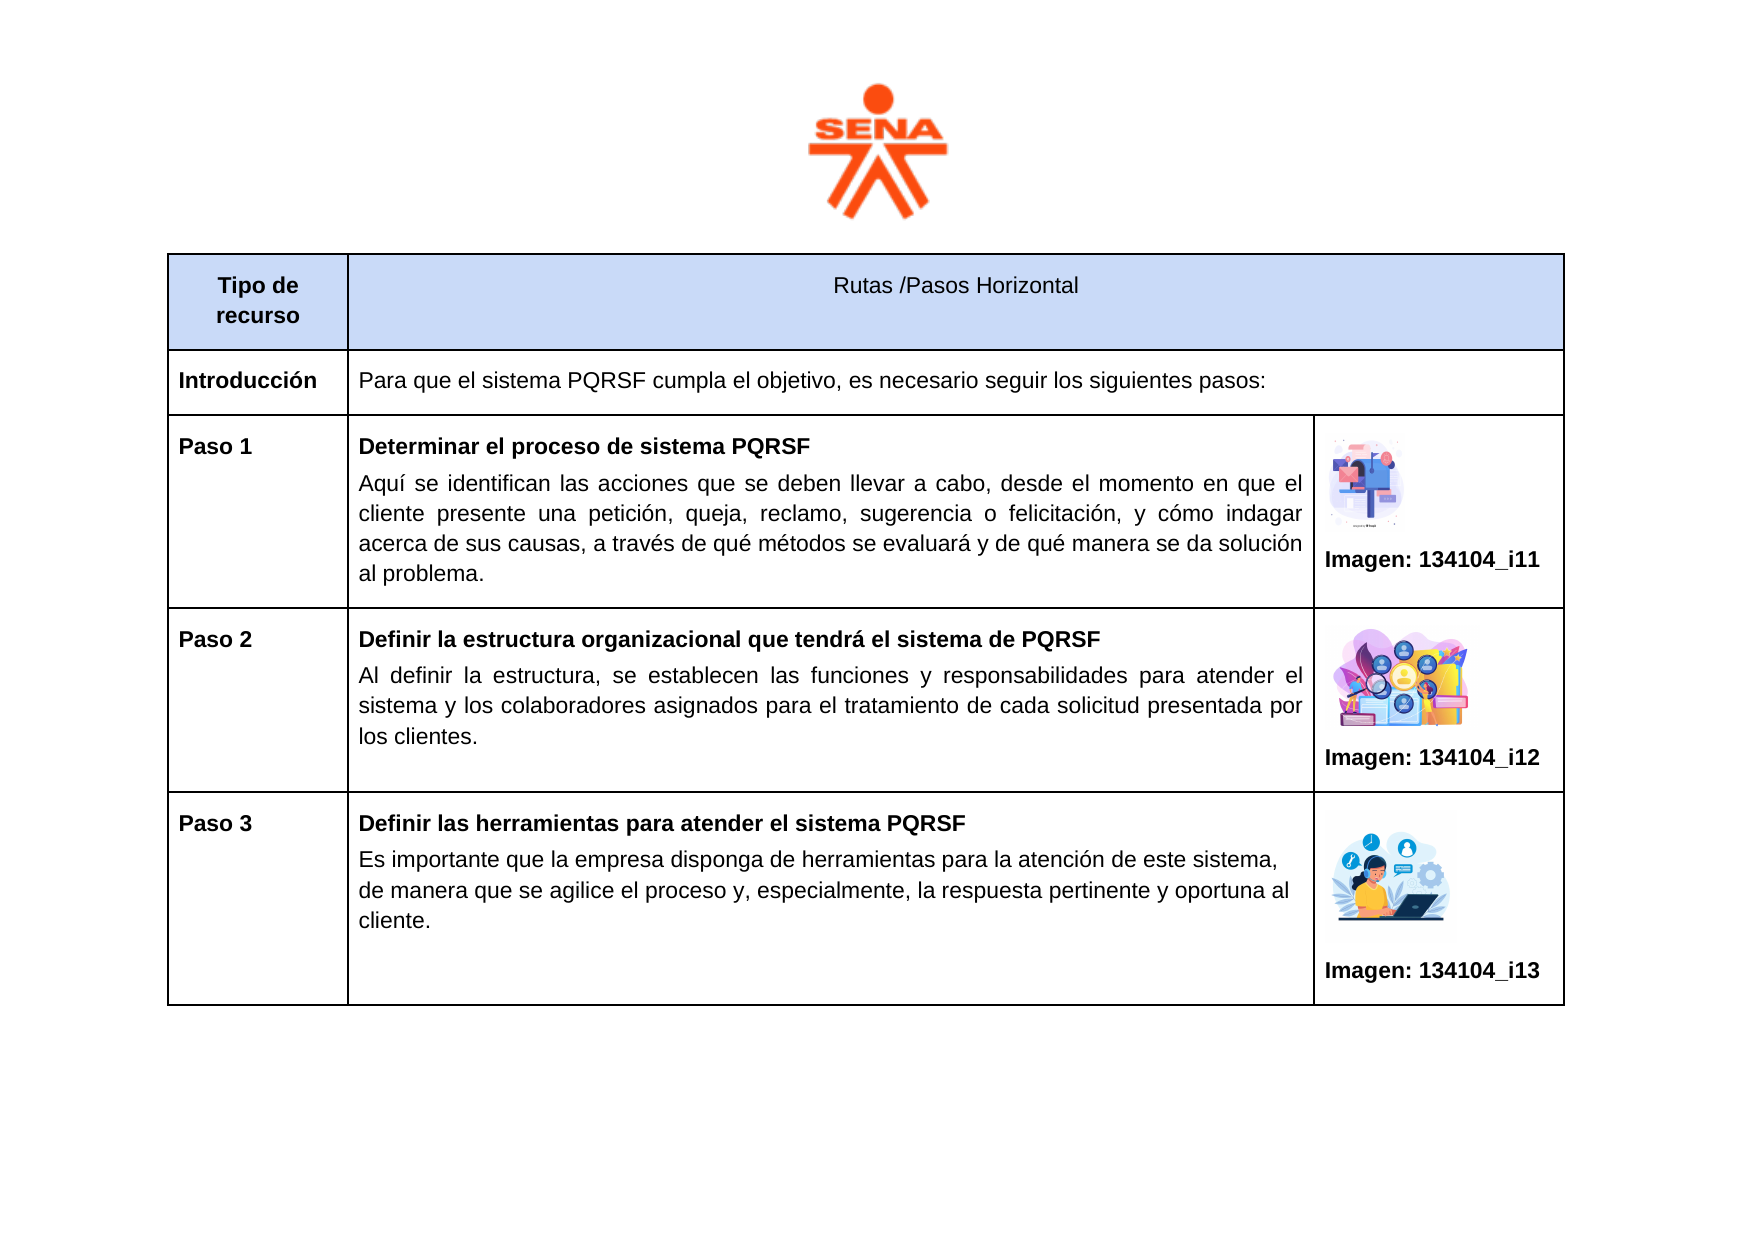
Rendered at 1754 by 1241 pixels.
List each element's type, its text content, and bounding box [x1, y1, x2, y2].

table_cell Imagen: 134104_i13 [1315, 793, 1563, 1004]
table_cell Introducción [169, 351, 347, 414]
table_cell Paso 3 [169, 793, 347, 1004]
table_cell Definir la estructura organizacional que tendrá el sistema de PQRSF Al definir la estructura, se establecen las funciones y responsabilidades para atender el sistema y los colaboradores asignados para el tratamiento de cada solicitud presentada por los clientes. [349, 609, 1313, 791]
picture [1324, 810, 1457, 943]
table_cell Imagen: 134104_i11 [1315, 416, 1563, 607]
table_cell Definir las herramientas para atender el sistema PQRSF Es importante que la empresa disponga de herramientas para la atención de este sistema, de manera que se agilice el proceso y, especialmente, la respuesta pertinente y oportuna al cliente. [349, 793, 1313, 1004]
table_header Tipo de recurso [169, 255, 347, 349]
table_cell Paso 2 [169, 609, 347, 791]
table_cell Determinar el proceso de sistema PQRSF Aquí se identifican las acciones que se deben llevar a cabo, desde el momento en que el cliente presente una petición, queja, reclamo, sugerencia o felicitación, y cómo indagar acerca de sus causas, a través de qué métodos se evaluará y de qué manera se da solución al problema. [349, 416, 1313, 607]
table_cell Para que el sistema PQRSF cumpla el objetivo, es necesario seguir los siguientes pasos: [349, 351, 1563, 414]
picture [796, 75, 958, 227]
picture [1324, 433, 1405, 532]
picture [1324, 625, 1481, 730]
table_header Rutas /Pasos Horizontal [349, 255, 1563, 349]
table_cell Imagen: 134104_i12 [1315, 609, 1563, 791]
table_cell Paso 1 [169, 416, 347, 607]
